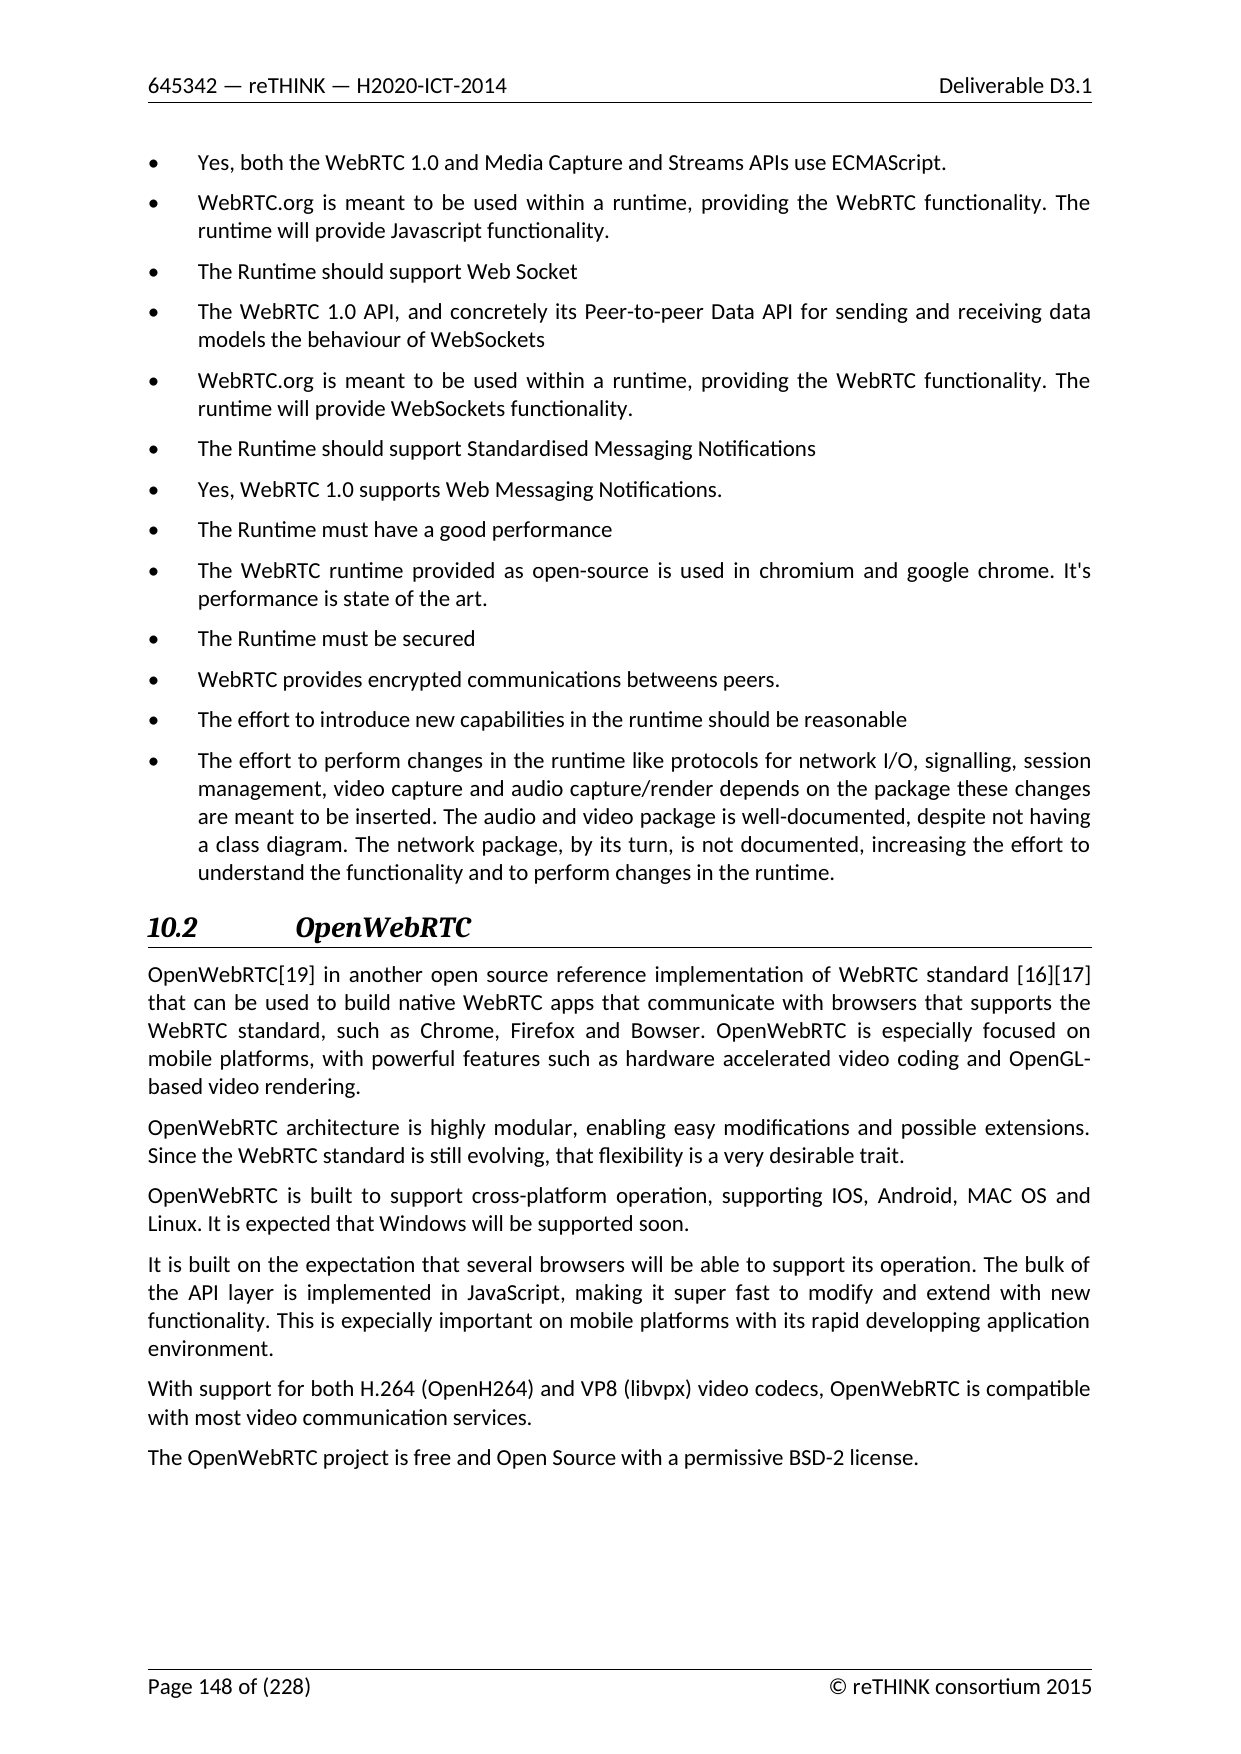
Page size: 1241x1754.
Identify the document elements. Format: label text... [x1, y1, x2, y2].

text OpenWebRTC architecture is highly modular, enabling easy modifications and possible extensions. Since the WebRTC standard is still evolving, that flexibility is a very desirable trait. [148, 1113, 1092, 1169]
text It is built on the expectation that several browsers will be able to support its operation. The bulk of the API layer is implemented in JavaScript, making it super fast to modify and extend with new functionality. This is expecially important on mobile platforms with its rapid developping application environment. [148, 1250, 1092, 1362]
list The Runtime must be secured [148, 624, 1092, 652]
list Yes, both the WebRTC 1.0 and Media Capture and Streams APIs use ECMAScript. [148, 148, 1092, 176]
text The OpenWebRTC project is free and Open Source with a permissive BSD-2 license. [148, 1443, 1092, 1471]
text With support for both H.264 (OpenH264) and VP8 (libvpx) video codecs, OpenWebRTC is compatible with most video communication services. [148, 1374, 1092, 1431]
list The WebRTC 1.0 API, and concretely its Peer-to-peer Data API for sending and receiving data models the behaviour of WebSockets [148, 297, 1092, 353]
text OpenWebRTC[19] in another open source reference implementation of WebRTC standard [16][17] that can be used to build native WebRTC apps that communicate with browsers that supports the WebRTC standard, such as Chrome, Firefox and Bowser. OpenWebRTC is especially focused on mobile platforms, with powerful features such as hardware accelerated video coding and OpenGL-based video rendering. [148, 960, 1092, 1100]
list The effort to introduce new capabilities in the runtime should be reasonable [148, 706, 1092, 733]
list WebRTC.org is meant to be used within a runtime, providing the WebRTC functionality. The runtime will provide Javascript functionality. [148, 188, 1092, 244]
list WebRTC.org is meant to be used within a runtime, providing the WebRTC functionality. The runtime will provide WebSockets functionality. [148, 366, 1092, 422]
list Yes, WebRTC 1.0 supports Web Messaging Notifications. [148, 475, 1092, 503]
list WebRTC provides encrypted communications betweens peers. [148, 665, 1092, 693]
list The WebRTC runtime provided as open-source is used in chromium and google chrome. It's performance is state of the art. [148, 556, 1092, 612]
list The Runtime should support Web Socket [148, 257, 1092, 285]
list The Runtime should support Standardised Messaging Notifications [148, 434, 1092, 462]
list The Runtime must have a good performance [148, 515, 1092, 543]
text OpenWebRTC is built to support cross-platform operation, supporting IOS, Android, MAC OS and Linux. It is expected that Windows will be supported soon. [148, 1181, 1092, 1237]
list The effort to perform changes in the runtime like protocols for network I/O, signalling, session management, video capture and audio capture/render depends on the package these changes are meant to be inserted. The audio and video package is well-documented, despite not having a class diagram. The network package, by its turn, is not documented, increasing the effort to understand the functionality and to perform changes in the runtime. [148, 746, 1092, 886]
subtitle OpenWebRTC [148, 911, 1092, 947]
